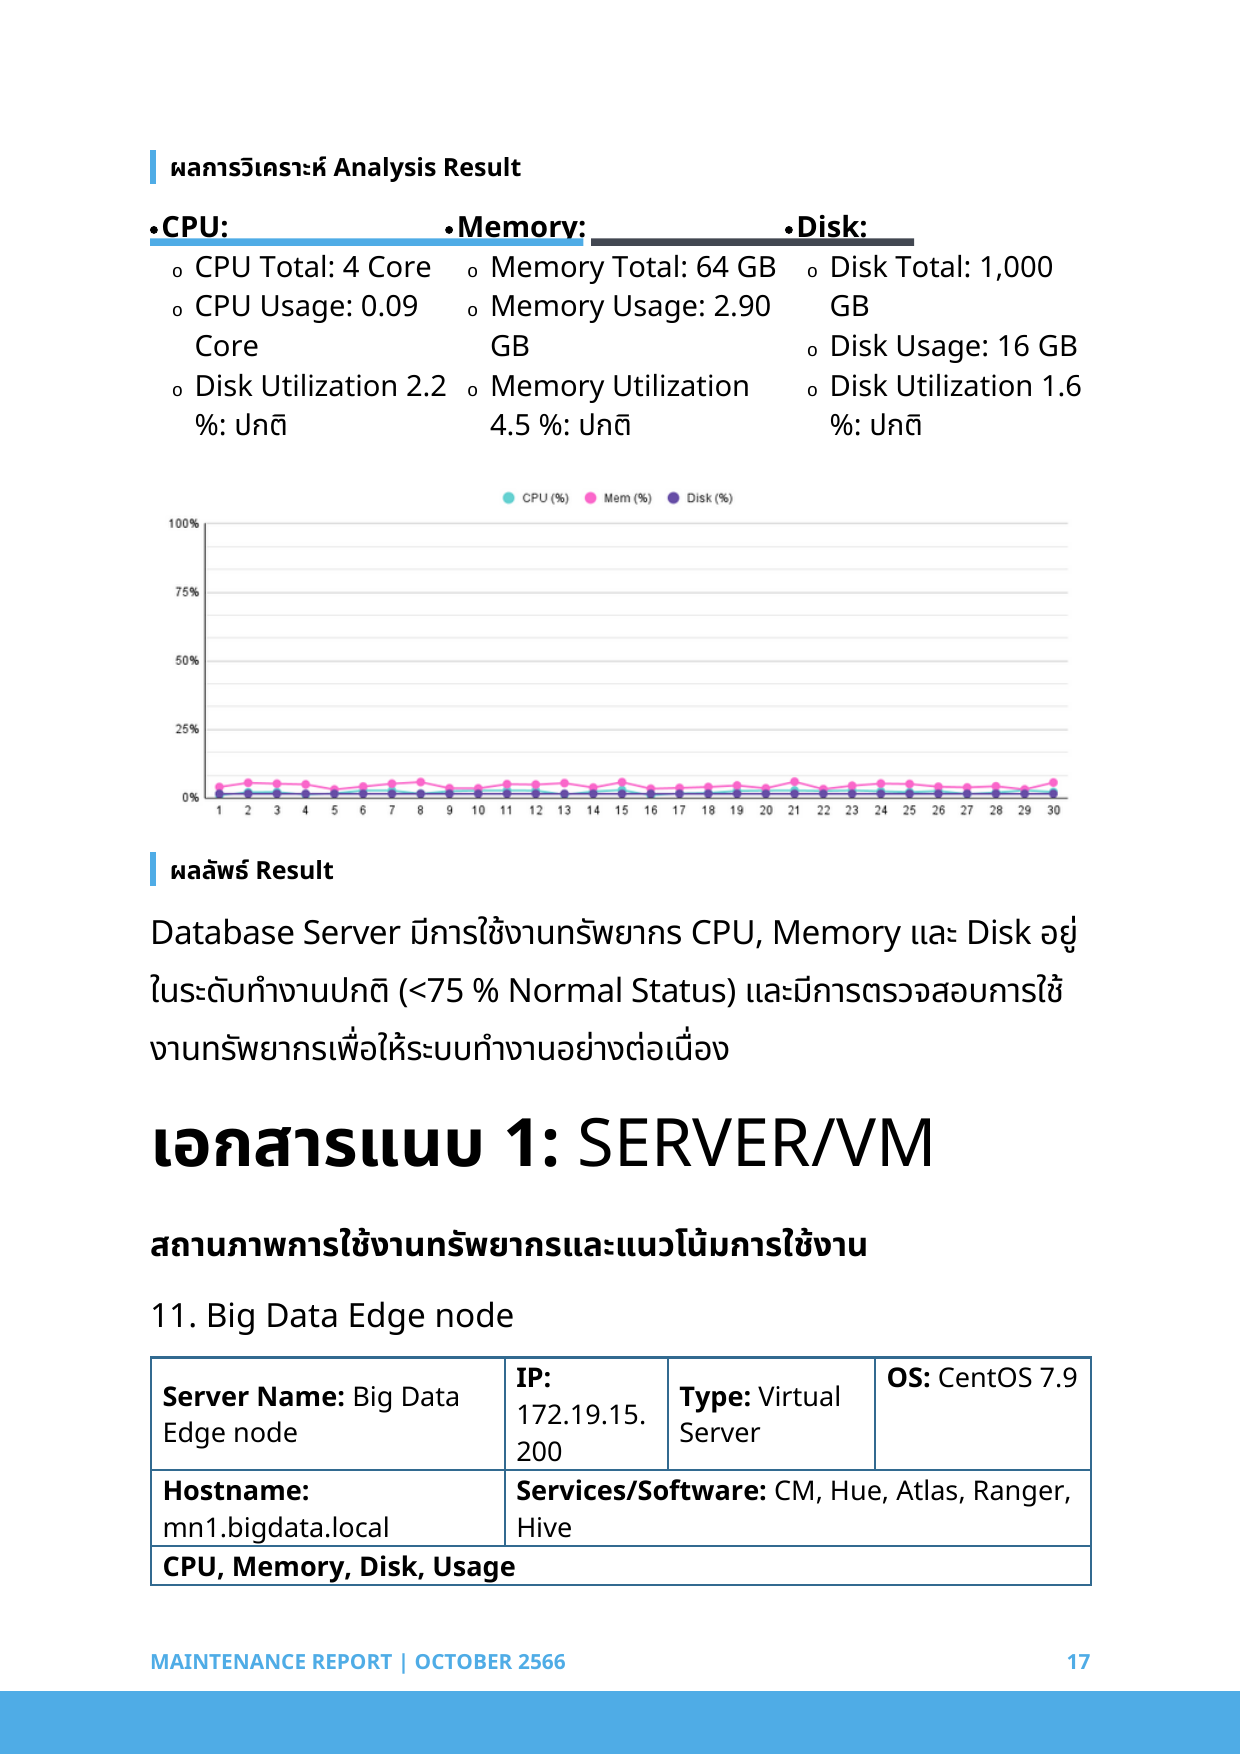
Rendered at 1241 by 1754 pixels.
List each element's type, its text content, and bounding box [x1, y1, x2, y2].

text เอกสารแนบ 1: SERVER/VM [150, 1095, 1090, 1196]
table_header CPU: CPU Total: 4 Core CPU Usage: 0.09 Core Disk Utilization 2.2 %: ปกติ [150, 206, 445, 238]
table_header Server Name: Big Data Edge node [152, 1359, 504, 1469]
text ผลการวิเคราะห์ Analysis Result [150, 150, 1090, 188]
table_cell Hostname: mn1.bigdata.local [152, 1471, 504, 1545]
table_header OS: CentOS 7.9 [876, 1359, 1090, 1469]
text 11. Big Data Edge node [150, 1292, 1090, 1337]
table_header Memory: Memory Total: 64 GB Memory Usage: 2.90 GB Memory Utilization 4.5 %: ปกติ [445, 206, 785, 449]
table_cell CPU, Memory, Disk, Usage [152, 1547, 1090, 1584]
text Database Server มีการใช้งานทรัพยากร CPU, Memory และ Disk อยู่ในระดับทำงานปกติ (<75 % Normal Status) และมีการตรวจสอบการใช้งานทรัพยากรเพื่อให้ระบบทำงานอย่างต่อเนื่อง [150, 908, 1090, 1075]
table_header Type: Virtual Server [669, 1359, 874, 1469]
picture [150, 473, 1086, 836]
text ผลลัพธ์ Result [150, 852, 1090, 890]
table_header Disk: Disk Total: 1,000 GB Disk Usage: 16 GB Disk Utilization 1.6 %: ปกติ [785, 206, 1090, 449]
table_header IP: 172.19.15.200 [506, 1359, 667, 1469]
table_cell Services/Software: CM, Hue, Atlas, Ranger, Hive [506, 1471, 1090, 1545]
table_header CPU: CPU Total: 4 Core CPU Usage: 0.09 Core Disk Utilization 2.2 %: ปกติ [150, 246, 445, 449]
text สถานภาพการใช้งานทรัพยากรและแนวโน้มการใช้งาน [150, 1221, 1090, 1272]
